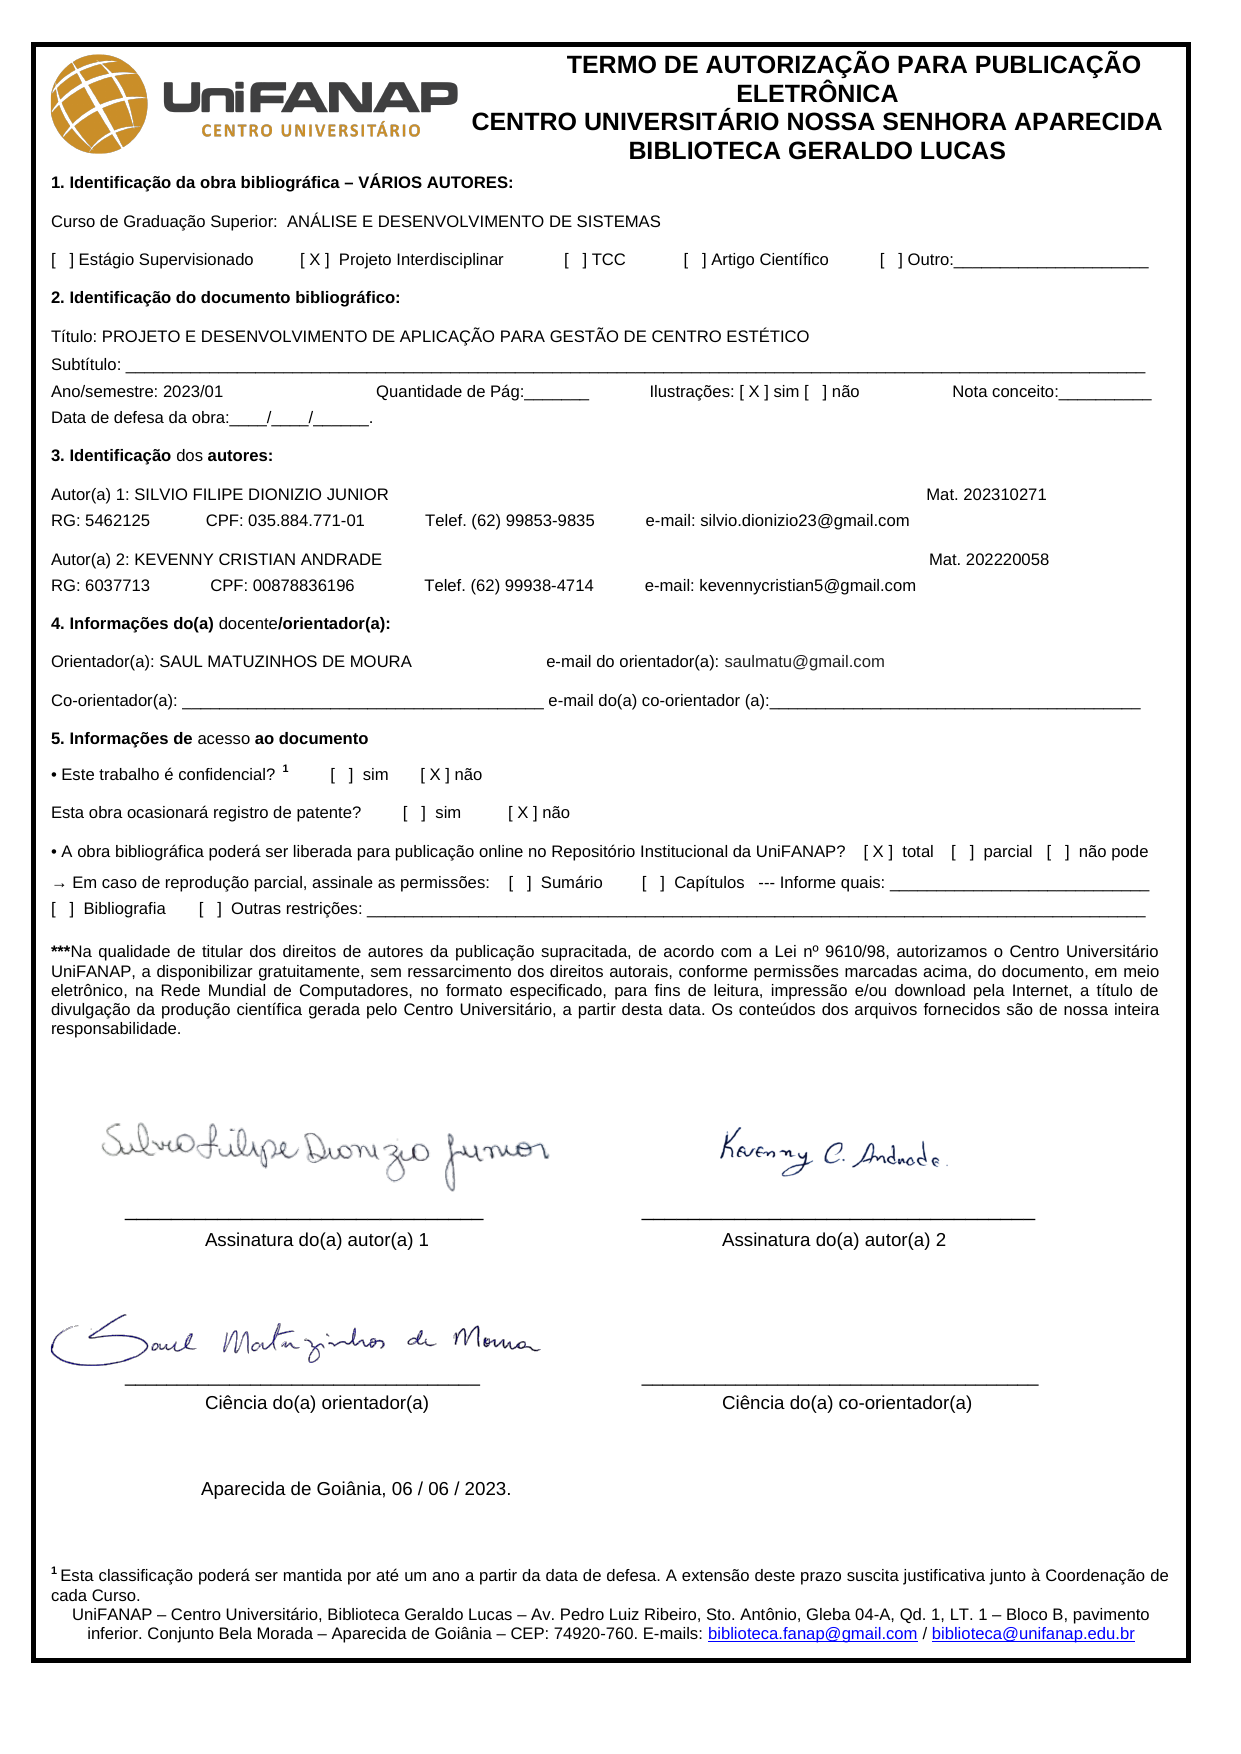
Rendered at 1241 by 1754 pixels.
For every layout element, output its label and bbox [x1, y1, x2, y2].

picture [50, 54, 458, 154]
picture [97, 1114, 558, 1198]
picture [50, 1314, 541, 1366]
picture [631, 1116, 1048, 1198]
